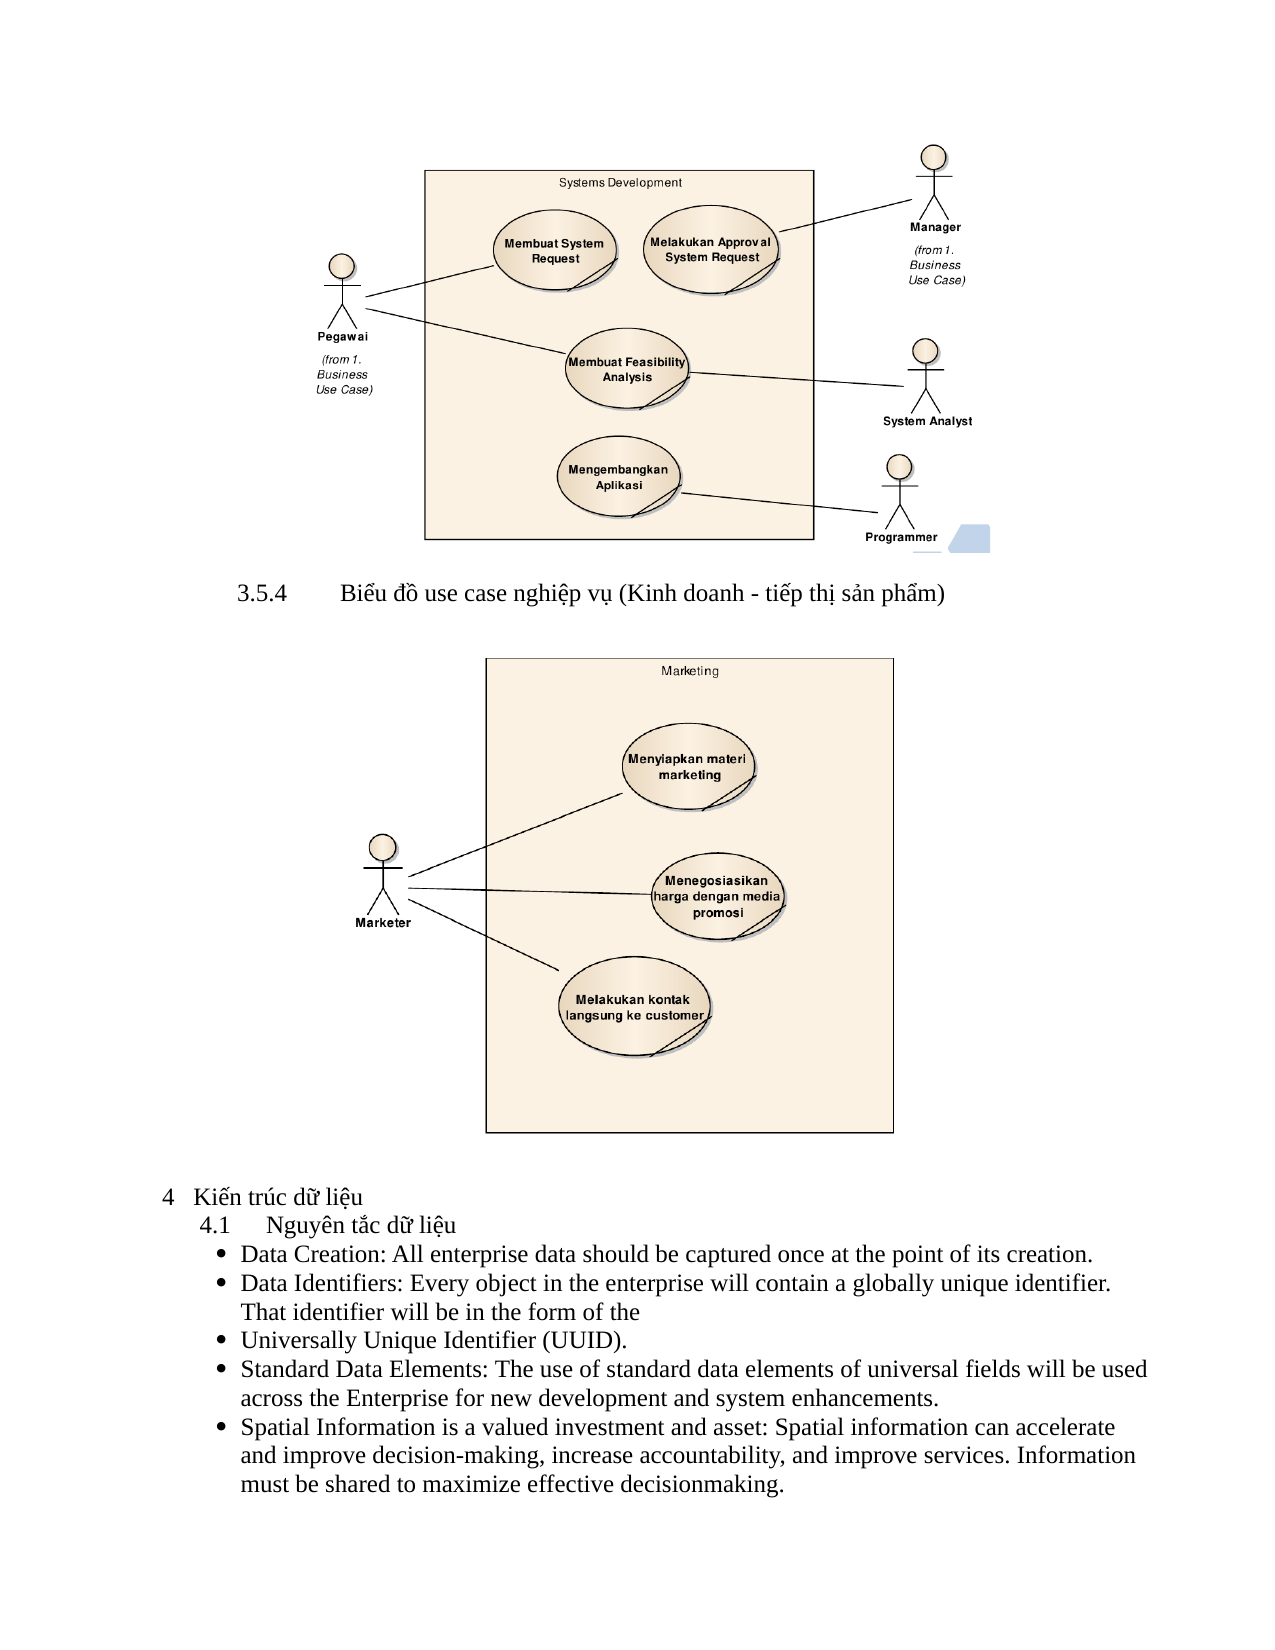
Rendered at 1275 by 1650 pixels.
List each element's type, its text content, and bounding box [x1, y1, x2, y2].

picture [338, 645, 937, 1146]
list Spatial Information is a valued investment and asset: Spatial information can accelerate and improve decision‐making, increase accountability, and improve services. Information must be shared to maximize effective decisionmaking. [217, 1412, 1157, 1498]
list Data Creation: All enterprise data should be captured once at the point of its creation. [217, 1239, 1157, 1268]
list Kiến trúc dữ liệu [156, 1182, 1157, 1211]
list Universally Unique Identifier (UUID). [217, 1326, 1157, 1354]
list Data Identifiers: Every object in the enterprise will contain a globally unique identifier. That identifier will be in the form of the [217, 1268, 1157, 1326]
list Standard Data Elements: The use of standard data elements of universal fields will be used across the Enterprise for new development and system enhancements. [217, 1354, 1157, 1412]
list Biểu đồ use case nghiệp vụ (Kinh doanh - tiếp thị sản phẩm) [231, 578, 1157, 607]
list Nguyên tắc dữ liệu [193, 1211, 1157, 1239]
picture [284, 131, 991, 553]
